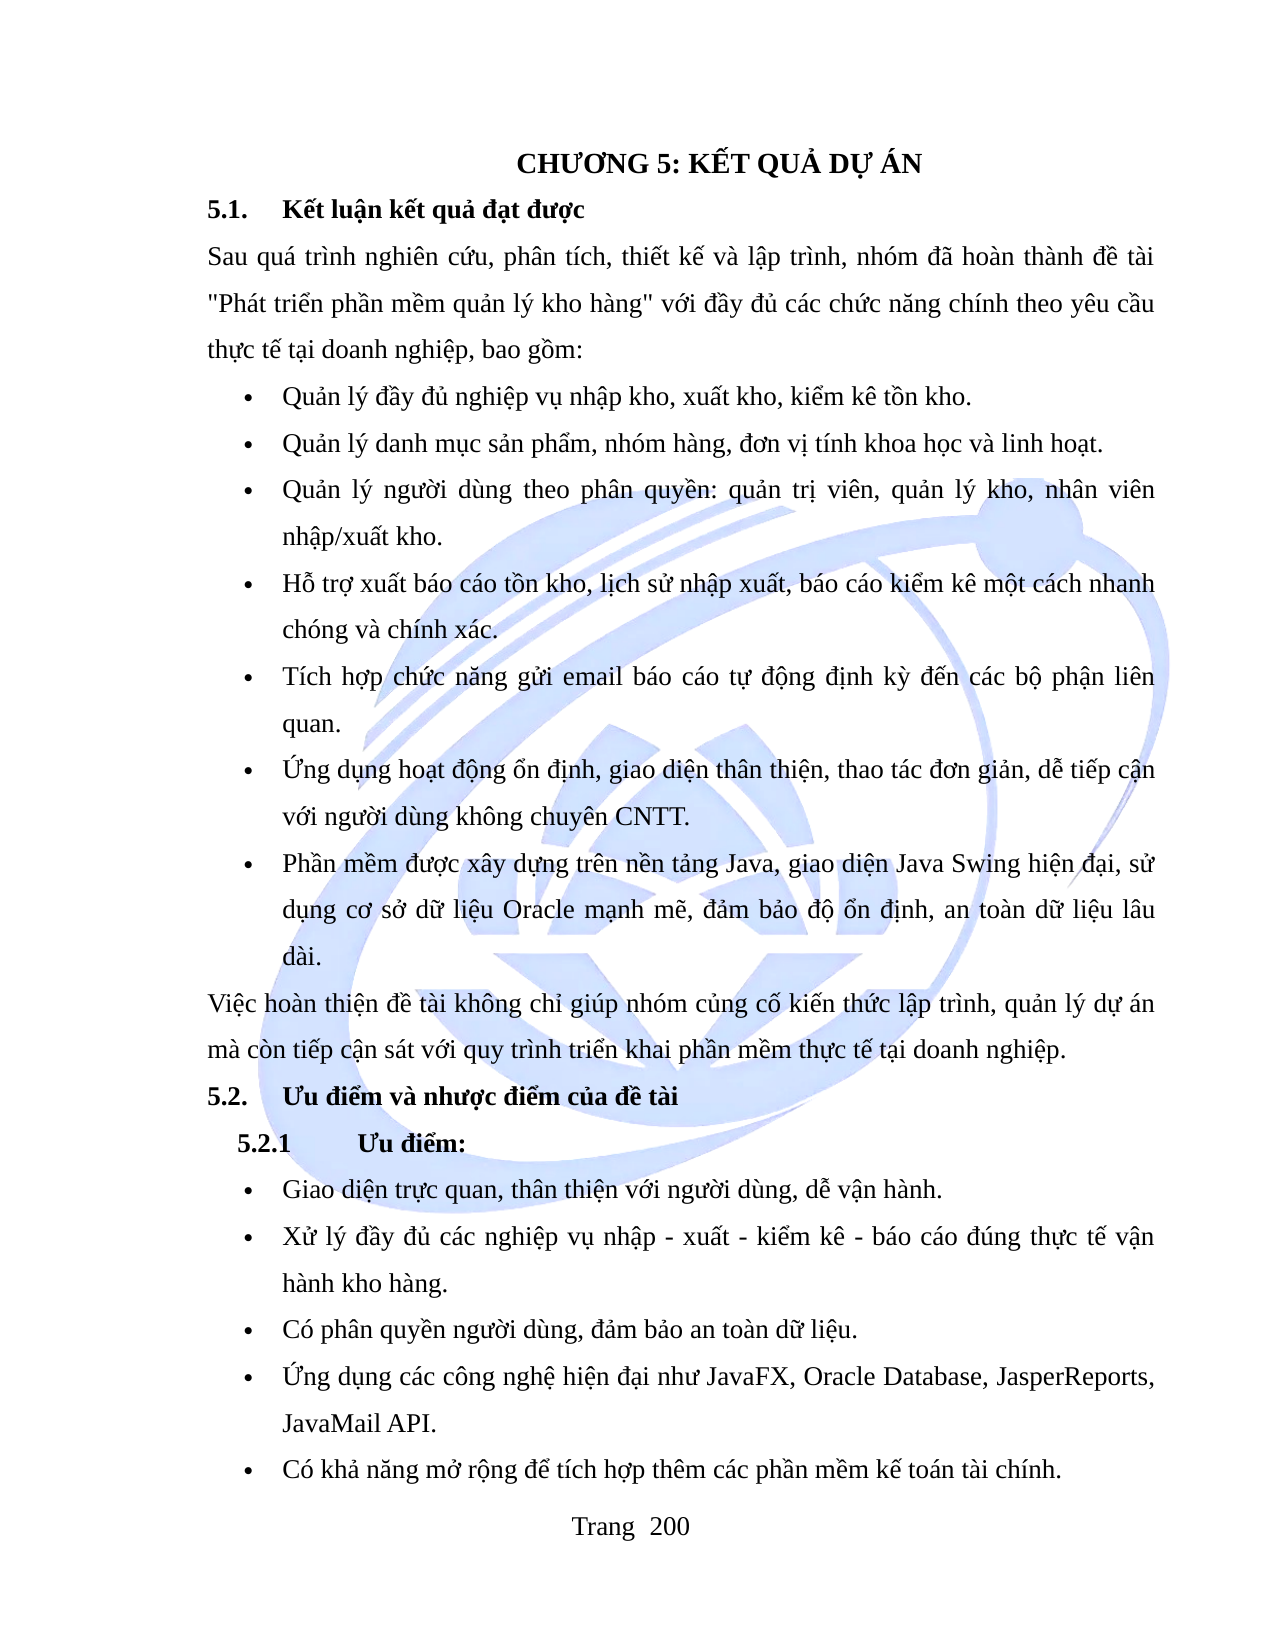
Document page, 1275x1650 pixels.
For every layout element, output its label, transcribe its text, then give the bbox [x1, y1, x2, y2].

list Quản lý danh mục sản phẩm, nhóm hàng, đơn vị tính khoa học và linh hoạt. [244, 427, 1156, 458]
list Ứng dụng hoạt động ổn định, giao diện thân thiện, thao tác đơn giản, dễ tiếp cận với người dùng không chuyên CNTT. [244, 753, 1156, 831]
list Ứng dụng các công nghệ hiện đại như JavaFX, Oracle Database, JasperReports, JavaMail API. [244, 1360, 1156, 1438]
list Quản lý đầy đủ nghiệp vụ nhập kho, xuất kho, kiểm kê tồn kho. [244, 380, 1156, 411]
list Quản lý người dùng theo phân quyền: quản trị viên, quản lý kho, nhân viên nhập/xuất kho. [244, 473, 1156, 551]
text Việc hoàn thiện đề tài không chỉ giúp nhóm củng cố kiến thức lập trình, quản lý dự án mà còn tiếp cận sát với quy trình triển khai phần mềm thực tế tại doanh nghiệp. [207, 987, 1156, 1064]
list Xử lý đầy đủ các nghiệp vụ nhập - xuất - kiểm kê - báo cáo đúng thực tế vận hành kho hàng. [244, 1220, 1156, 1298]
list Phần mềm được xây dựng trên nền tảng Java, giao diện Java Swing hiện đại, sử dụng cơ sở dữ liệu Oracle mạnh mẽ, đảm bảo độ ổn định, an toàn dữ liệu lâu dài. [244, 847, 1156, 971]
list Có phân quyền người dùng, đảm bảo an toàn dữ liệu. [244, 1313, 1156, 1344]
subtitle Ưu điểm và nhược điểm của đề tài [207, 1080, 1156, 1111]
subtitle Ưu điểm: [237, 1127, 1156, 1158]
text Sau quá trình nghiên cứu, phân tích, thiết kế và lập trình, nhóm đã hoàn thành đề tài "Phát triển phần mềm quản lý kho hàng" với đầy đủ các chức năng chính theo yêu cầu thực tế tại doanh nghiệp, bao gồm: [207, 240, 1156, 364]
subtitle Kết luận kết quả đạt được [207, 193, 1156, 224]
list Hỗ trợ xuất báo cáo tồn kho, lịch sử nhập xuất, báo cáo kiểm kê một cách nhanh chóng và chính xác. [244, 567, 1156, 644]
list Tích hợp chức năng gửi email báo cáo tự động định kỳ đến các bộ phận liên quan. [244, 660, 1156, 738]
list Có khả năng mở rộng để tích hợp thêm các phần mềm kế toán tài chính. [244, 1453, 1156, 1484]
subtitle CHƯƠNG 5: KẾT QUẢ DỰ ÁN [207, 147, 1156, 180]
subtitle Phương pháp xác nhận phạm vi [216, 478, 1192, 1230]
list Giao diện trực quan, thân thiện với người dùng, dễ vận hành. [244, 1173, 1156, 1204]
